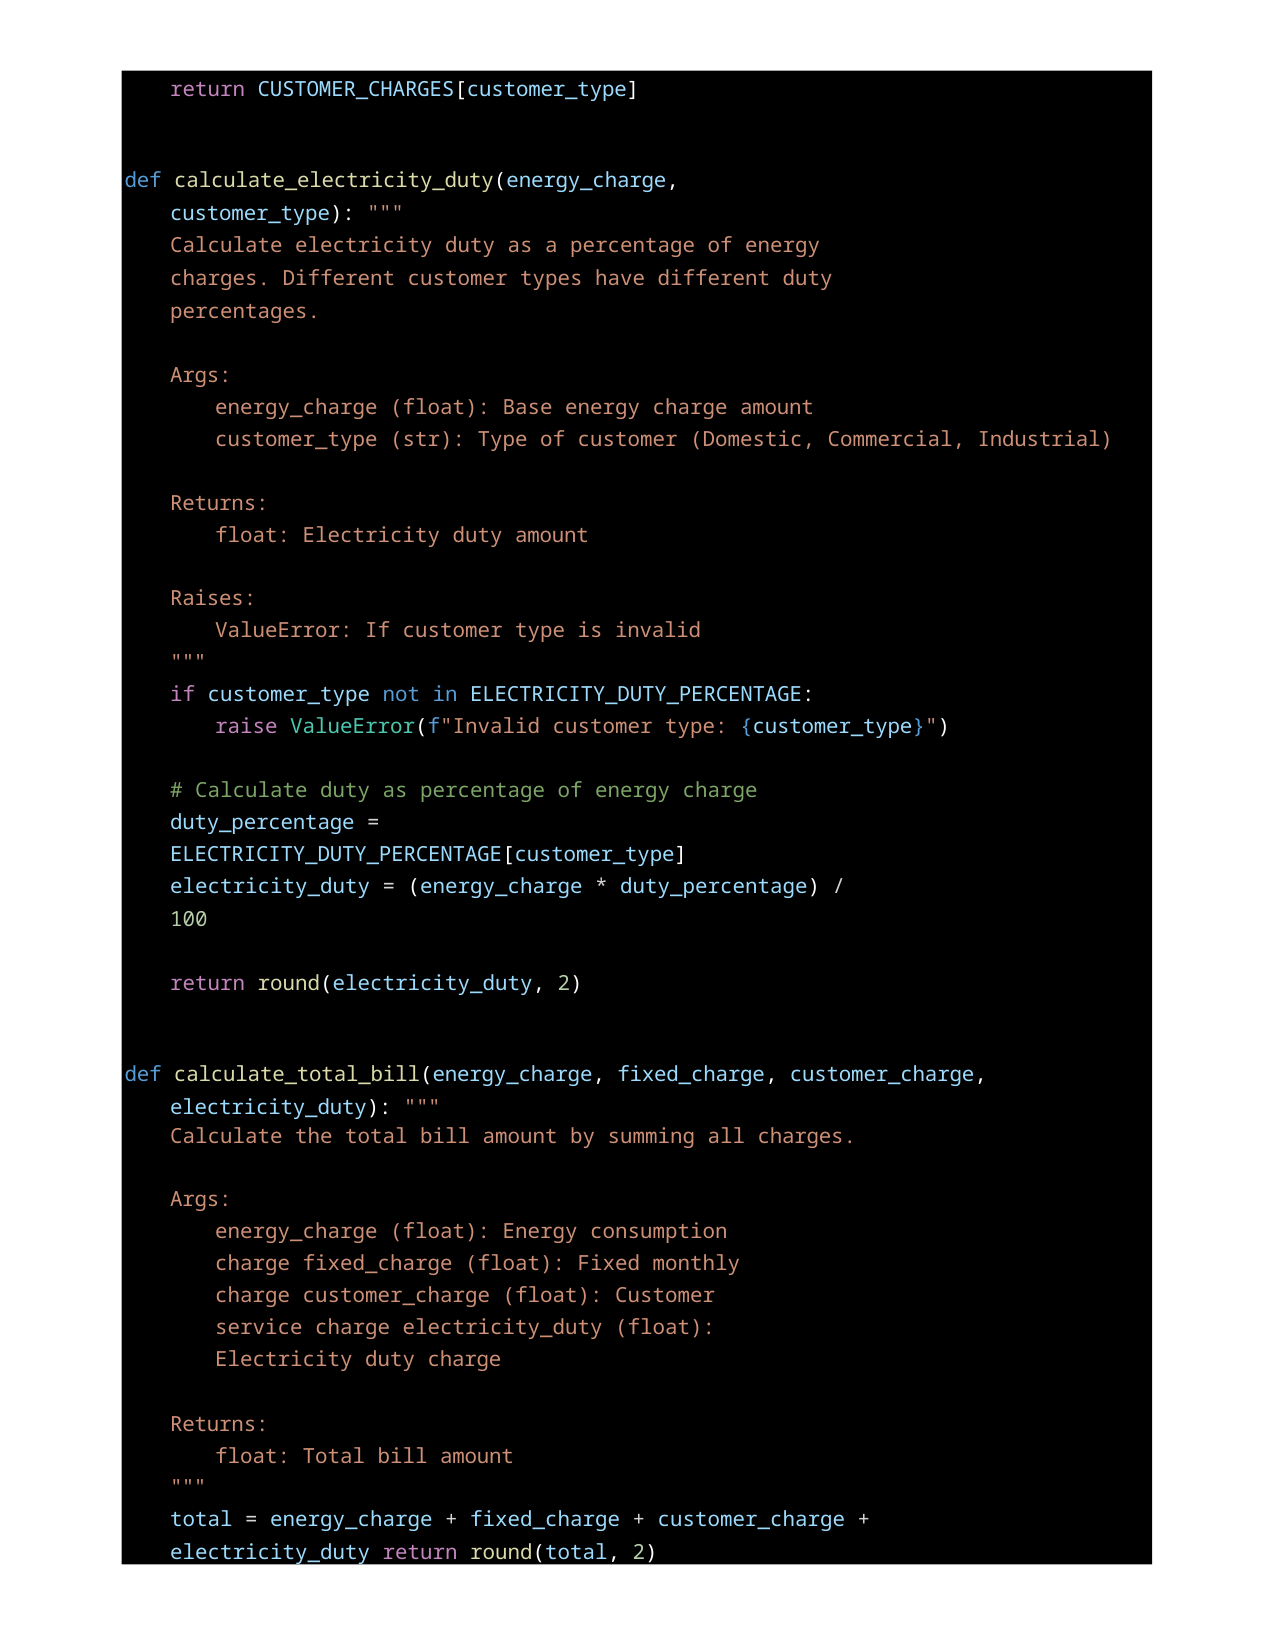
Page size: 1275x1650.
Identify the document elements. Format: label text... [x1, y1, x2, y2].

text energy_charge (float): Base energy charge amount [215, 392, 1162, 420]
text energy_charge (float): Energy consumption charge fixed_charge (float): Fixed monthly charge customer_charge (float): Customer service charge electricity_duty (float): Electricity duty charge [215, 1216, 769, 1373]
text float: Total bill amount [215, 1441, 1162, 1469]
text customer_type (str): Type of customer (Domestic, Commercial, Industrial) [215, 424, 1162, 452]
text Raises: [170, 583, 1162, 612]
text """ [170, 647, 1162, 676]
text Returns: [170, 1409, 1162, 1437]
text def calculate_electricity_duty(energy_charge, customer_type): """ [124, 165, 818, 226]
text Args: [170, 360, 1162, 388]
text raise ValueError(f"Invalid customer type: {customer_type}") [215, 711, 1162, 740]
text return round(electricity_duty, 2) [170, 968, 1162, 996]
text if customer_type not in ELECTRICITY_DUTY_PERCENTAGE: [170, 679, 1162, 708]
text Calculate the total bill amount by summing all charges. [170, 1124, 1162, 1149]
text return CUSTOMER_CHARGES[customer_type] [170, 74, 1162, 102]
text # Calculate duty as percentage of energy charge duty_percentage = ELECTRICITY_DUTY_PERCENTAGE[customer_type] electricity_duty = (energy_charge * duty_percentage) / 100 [170, 775, 848, 932]
text def calculate_total_bill(energy_charge, fixed_charge, customer_charge, electricity_duty): """ [124, 1059, 1142, 1120]
text total = energy_charge + fixed_charge + customer_charge + electricity_duty return round(total, 2) [170, 1504, 1051, 1566]
text Returns: [170, 488, 1162, 516]
text """ [170, 1472, 1162, 1501]
text Calculate electricity duty as a percentage of energy charges. Different customer types have different duty percentages. [170, 231, 915, 324]
text ValueError: If customer type is invalid [215, 615, 1162, 644]
text Args: [170, 1184, 1162, 1212]
text float: Electricity duty amount [215, 520, 1162, 548]
